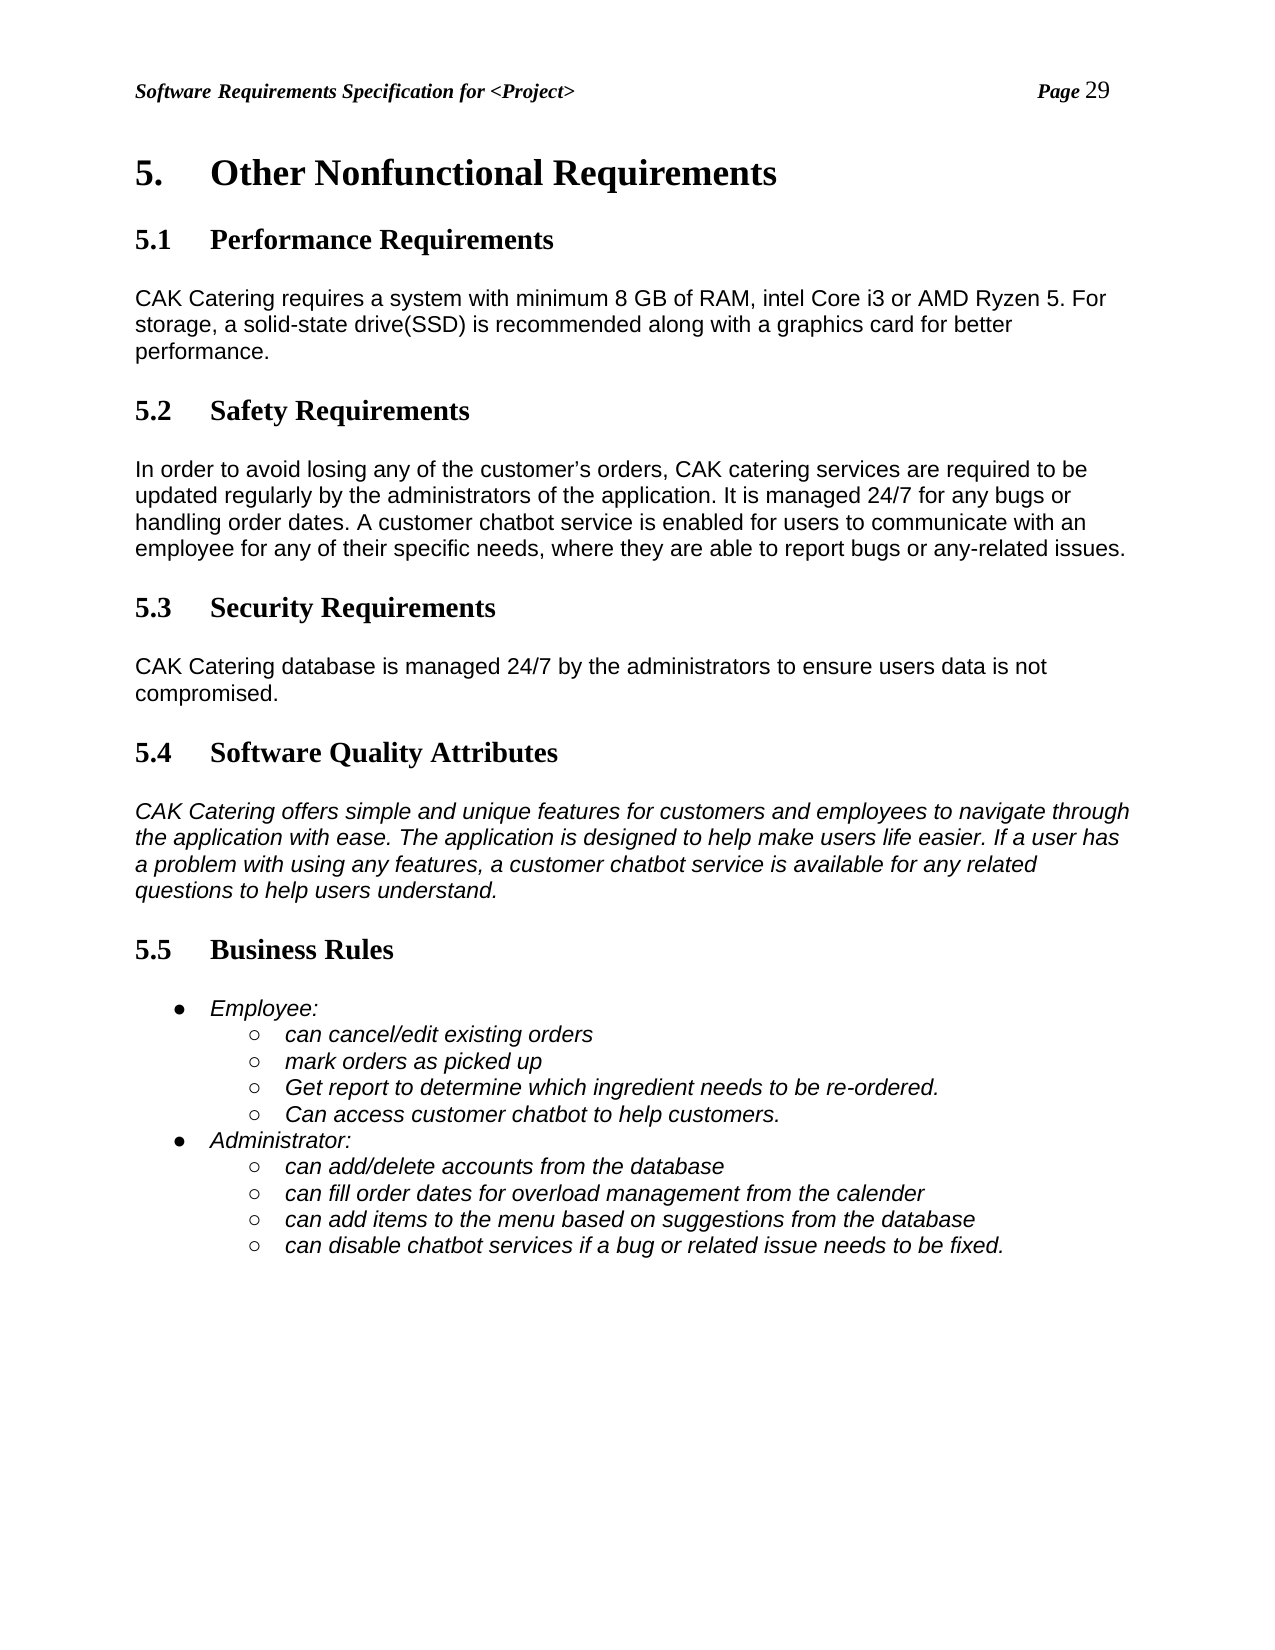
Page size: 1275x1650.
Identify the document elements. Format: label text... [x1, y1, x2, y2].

list can add/delete accounts from the database [247, 1153, 1140, 1179]
list Employee: [172, 995, 1140, 1021]
list can fill order dates for overload management from the calender [247, 1179, 1140, 1206]
text CAK Catering database is managed 24/7 by the administrators to ensure users data is not compromised. [135, 653, 1140, 706]
subtitle Other Nonfunctional Requirements [135, 150, 1140, 193]
subtitle Performance Requirements [135, 222, 1140, 256]
list can disable chatbot services if a bug or related issue needs to be fixed. [247, 1232, 1140, 1259]
list mark orders as picked up [247, 1048, 1140, 1074]
subtitle Software Quality Attributes [135, 735, 1140, 769]
list Can access customer chatbot to help customers. [247, 1101, 1140, 1127]
list can cancel/edit existing orders [247, 1021, 1140, 1048]
subtitle Business Rules [135, 932, 1140, 966]
list can add items to the menu based on suggestions from the database [247, 1206, 1140, 1232]
text CAK Catering requires a system with minimum 8 GB of RAM, intel Core i3 or AMD Ryzen 5. For storage, a solid-state drive(SSD) is recommended along with a graphics card for better performance. [135, 285, 1140, 364]
subtitle Security Requirements [135, 591, 1140, 624]
text CAK Catering offers simple and unique features for customers and employees to navigate through the application with ease. The application is designed to help make users life easier. If a user has a problem with using any features, a customer chatbot service is available for any related questions to help users understand. [135, 798, 1140, 903]
text In order to avoid losing any of the customer’s orders, CAK catering services are required to be updated regularly by the administrators of the application. It is managed 24/7 for any bugs or handling order dates. A customer chatbot service is enabled for users to communicate with an employee for any of their specific needs, where they are able to report bugs or any-related issues. [135, 456, 1140, 561]
list Get report to determine which ingredient needs to be re-ordered. [247, 1074, 1140, 1101]
subtitle Safety Requirements [135, 393, 1140, 427]
list Administrator: [172, 1127, 1140, 1153]
